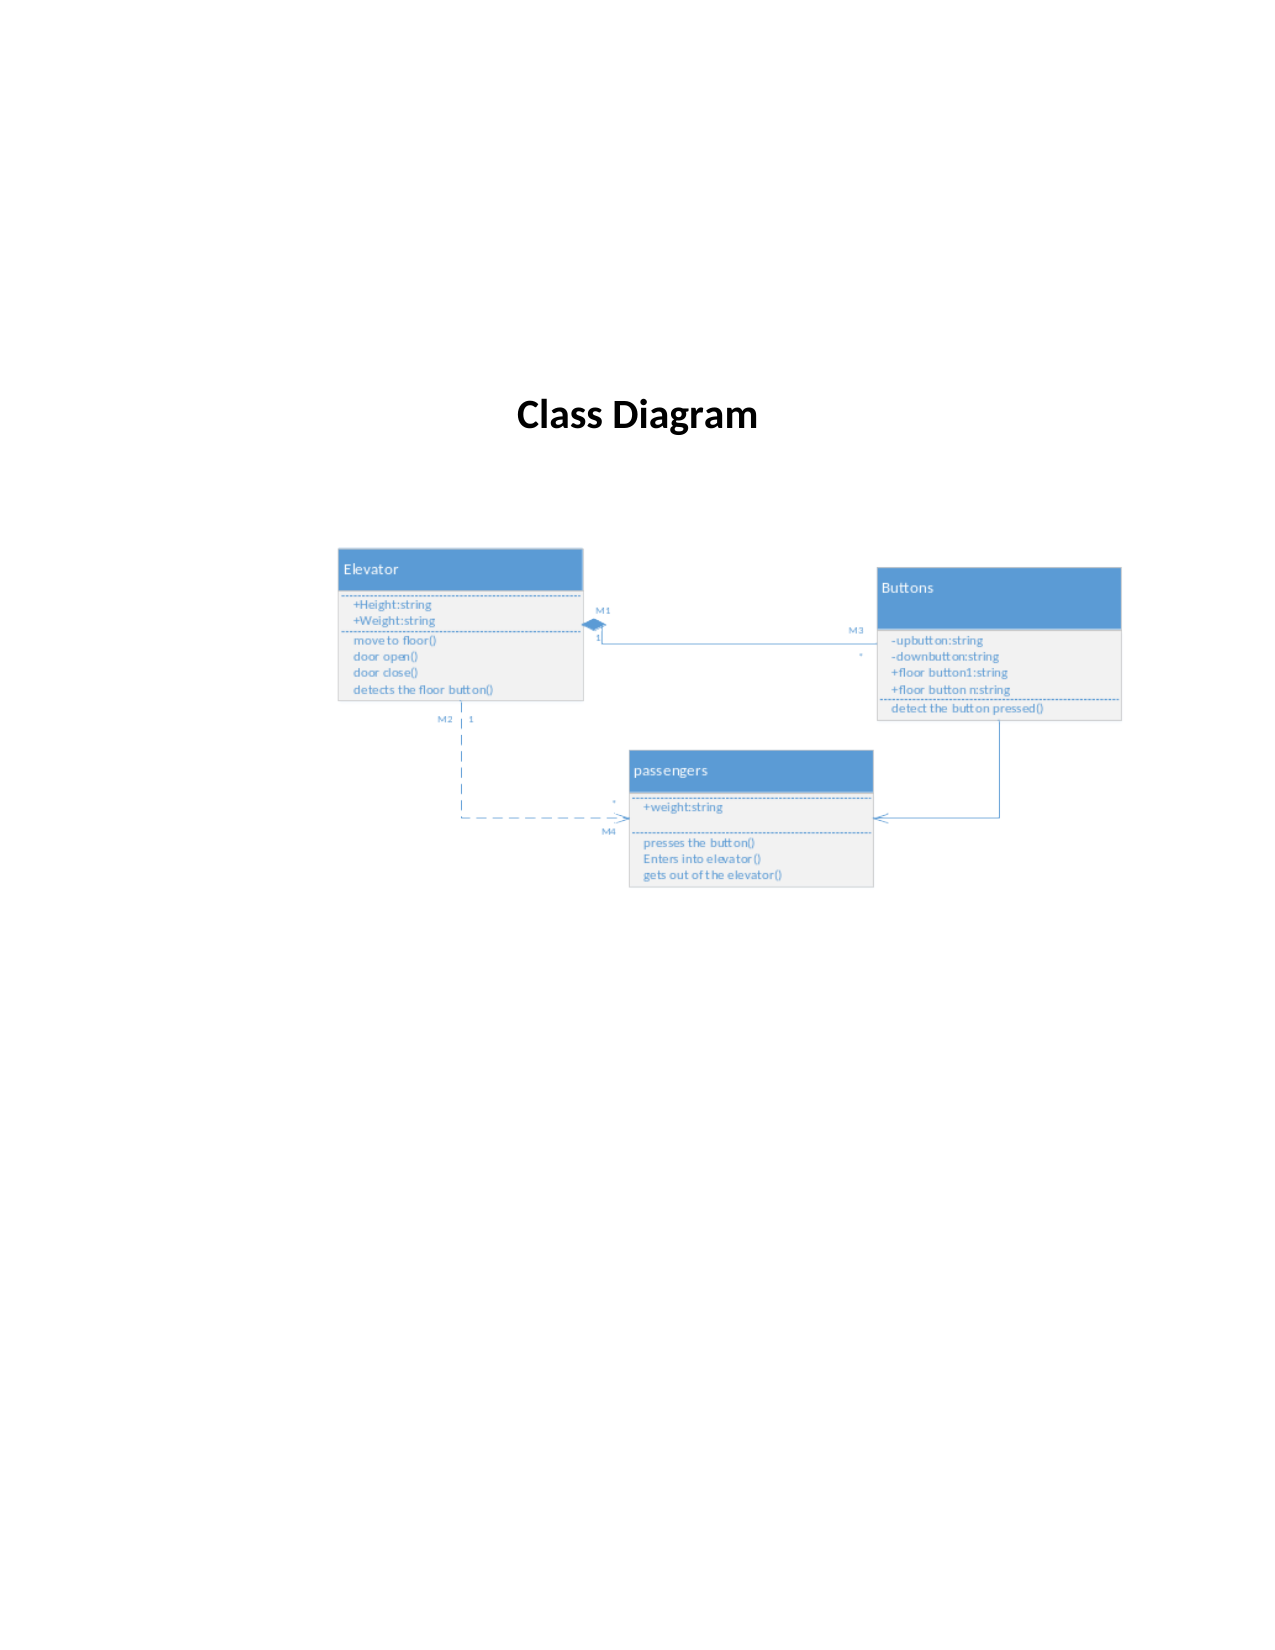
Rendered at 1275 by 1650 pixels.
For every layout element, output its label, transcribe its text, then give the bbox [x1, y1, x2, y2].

text Class Diagram [150, 388, 1125, 439]
